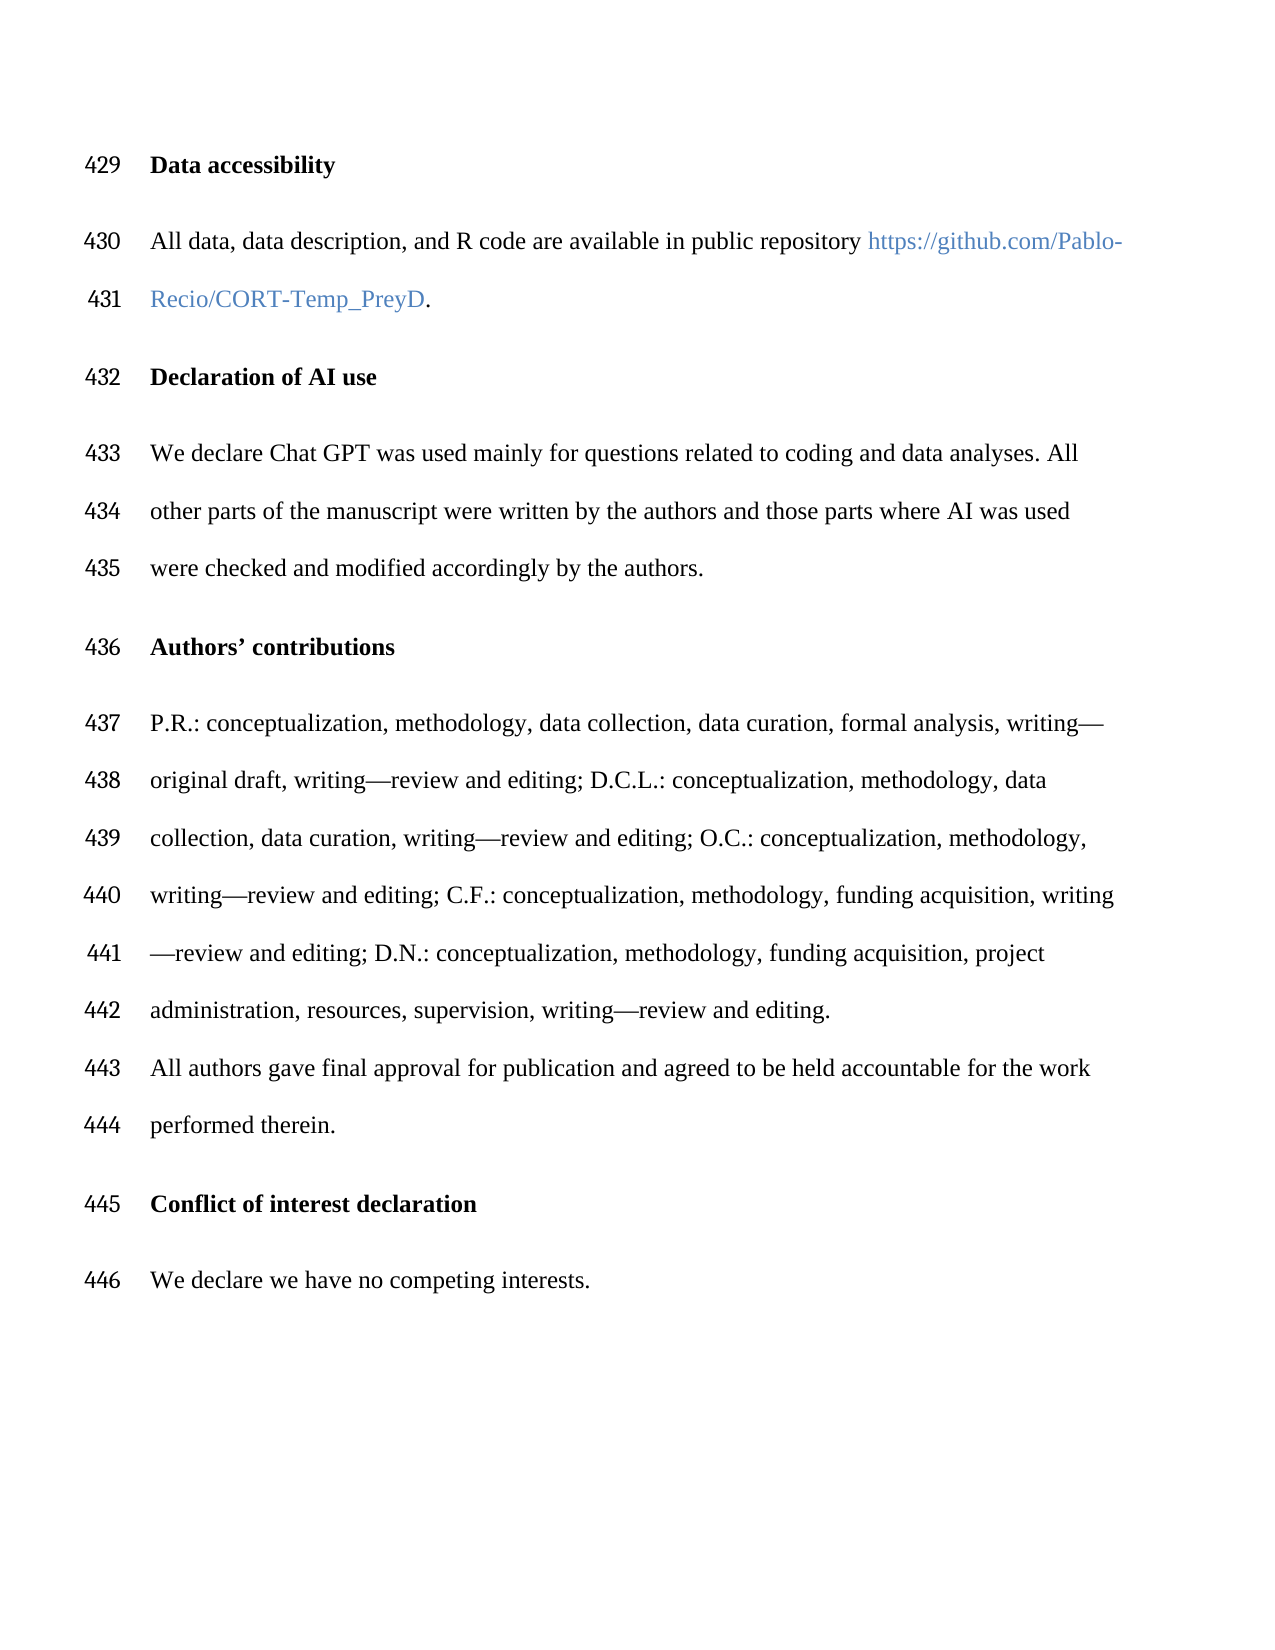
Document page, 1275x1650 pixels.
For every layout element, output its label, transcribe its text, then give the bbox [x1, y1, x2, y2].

subtitle Authors’ contributions [150, 632, 1125, 660]
text We declare we have no competing interests. [150, 1265, 1125, 1294]
text P.R.: conceptualization, methodology, data collection, data curation, formal analysis, writing—original draft, writing—review and editing; D.C.L.: conceptualization, methodology, data collection, data curation, writing—review and editing; O.C.: conceptualization, methodology, writing—review and editing; C.F.: conceptualization, methodology, funding acquisition, writing—review and editing; D.N.: conceptualization, methodology, funding acquisition, project administration, resources, supervision, writing—review and editing. All authors gave final approval for publication and agreed to be held accountable for the work performed therein. [150, 708, 1125, 1139]
text We declare Chat GPT was used mainly for questions related to coding and data analyses. All other parts of the manuscript were written by the authors and those parts where AI was used were checked and modified accordingly by the authors. [150, 438, 1125, 582]
subtitle Declaration of AI use [150, 362, 1125, 391]
text All data, data description, and R code are available in public repository https://github.com/Pablo-Recio/CORT-Temp_PreyD. [150, 226, 1125, 312]
subtitle Data accessibility [150, 150, 1125, 179]
subtitle Conflict of interest declaration [150, 1189, 1125, 1217]
